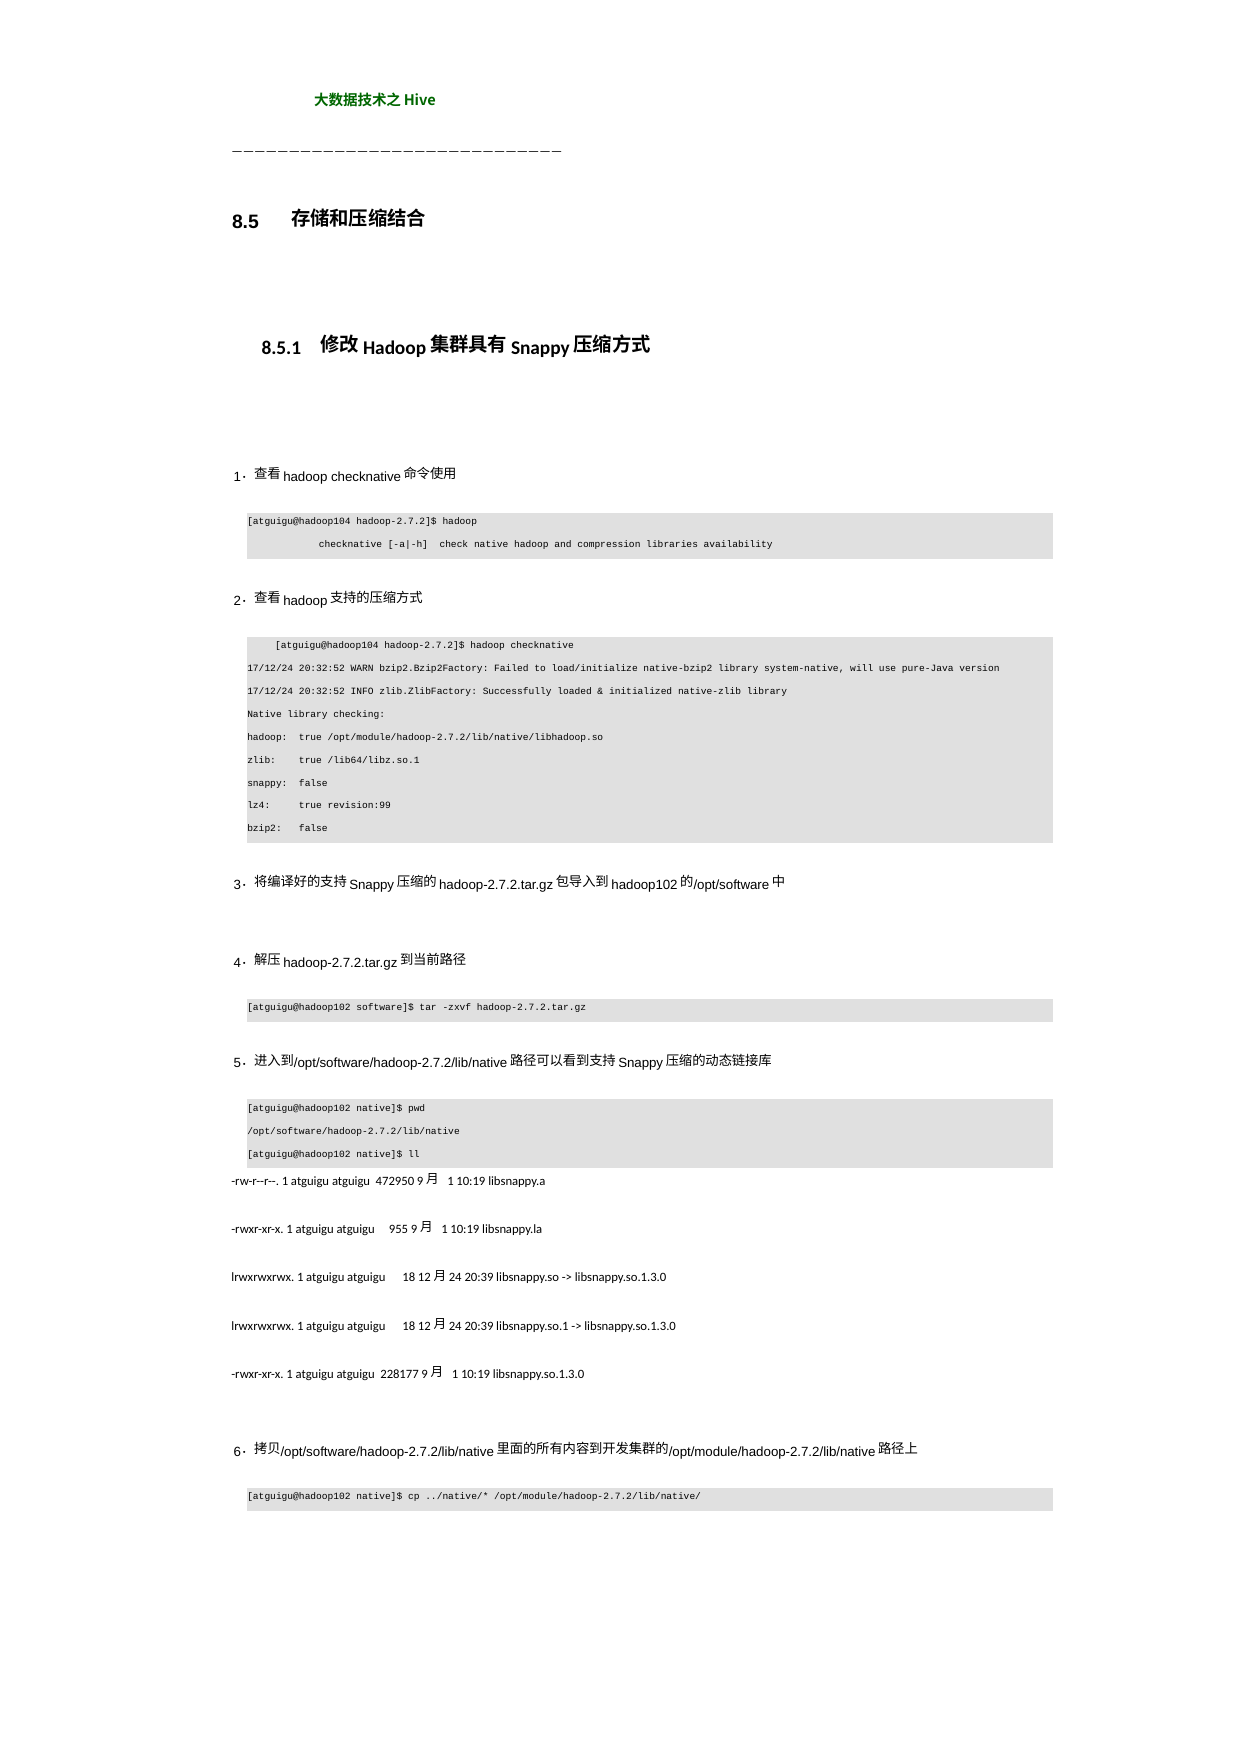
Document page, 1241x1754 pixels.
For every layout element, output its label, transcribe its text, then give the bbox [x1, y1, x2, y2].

subtitle 修改Hadoop集群具有Snappy压缩方式 [261, 321, 1053, 386]
text /opt/software/hadoop-2.7.2/lib/native [247, 1122, 1053, 1145]
text -rwxr-xr-x. 1 atguigu atguigu 228177 9月 1 10:19 libsnappy.so.1.3.0 [187, 1362, 1053, 1394]
text 6．拷贝/opt/software/hadoop-2.7.2/lib/native里面的所有内容到开发集群的/opt/module/hadoop-2.7.2/lib/native路径上 [187, 1423, 1053, 1488]
text lrwxrwxrwx. 1 atguigu atguigu 18 12月 24 20:39 libsnappy.so -> libsnappy.so.1.3.0 [187, 1265, 1053, 1297]
subtitle 存储和压缩结合 [232, 194, 1053, 259]
text hadoop: true /opt/module/hadoop-2.7.2/lib/native/libhadoop.so [247, 728, 1053, 751]
text checknative [-a|-h] check native hadoop and compression libraries availability [247, 536, 1053, 559]
text -rwxr-xr-x. 1 atguigu atguigu 955 9月 1 10:19 libsnappy.la [187, 1217, 1053, 1249]
text 3．将编译好的支持Snappy压缩的hadoop-2.7.2.tar.gz包导入到hadoop102的/opt/software中 [187, 856, 1053, 921]
text [atguigu@hadoop102 native]$ cp ../native/* /opt/module/hadoop-2.7.2/lib/native/ [247, 1488, 1053, 1511]
text 1．查看hadoop checknative命令使用 [187, 448, 1053, 513]
text [atguigu@hadoop104 hadoop-2.7.2]$ hadoop checknative [247, 637, 1053, 659]
text 5．进入到/opt/software/hadoop-2.7.2/lib/native路径可以看到支持Snappy压缩的动态链接库 [187, 1034, 1053, 1099]
text [atguigu@hadoop102 native]$ pwd [247, 1099, 1053, 1122]
text [atguigu@hadoop102 software]$ tar -zxvf hadoop-2.7.2.tar.gz [247, 999, 1053, 1022]
text 2．查看hadoop支持的压缩方式 [187, 572, 1053, 637]
text 17/12/24 20:32:52 INFO zlib.ZlibFactory: Successfully loaded & initialized native-zlib library [247, 682, 1053, 705]
text 17/12/24 20:32:52 WARN bzip2.Bzip2Factory: Failed to load/initialize native-bzip2 library system-native, will use pure-Java version [247, 659, 1053, 682]
text bzip2: false [247, 820, 1053, 843]
text [atguigu@hadoop102 native]$ ll [247, 1145, 1053, 1168]
text [atguigu@hadoop104 hadoop-2.7.2]$ hadoop [247, 513, 1053, 536]
text Native library checking: [247, 705, 1053, 728]
text snappy: false [247, 774, 1053, 797]
text zlib: true /lib64/libz.so.1 [247, 751, 1053, 774]
text lz4: true revision:99 [247, 797, 1053, 820]
text -rw-r--r--. 1 atguigu atguigu 472950 9月 1 10:19 libsnappy.a [187, 1168, 1053, 1201]
text 4．解压hadoop-2.7.2.tar.gz到当前路径 [187, 934, 1053, 999]
text lrwxrwxrwx. 1 atguigu atguigu 18 12月 24 20:39 libsnappy.so.1 -> libsnappy.so.1.3.0 [187, 1313, 1053, 1346]
